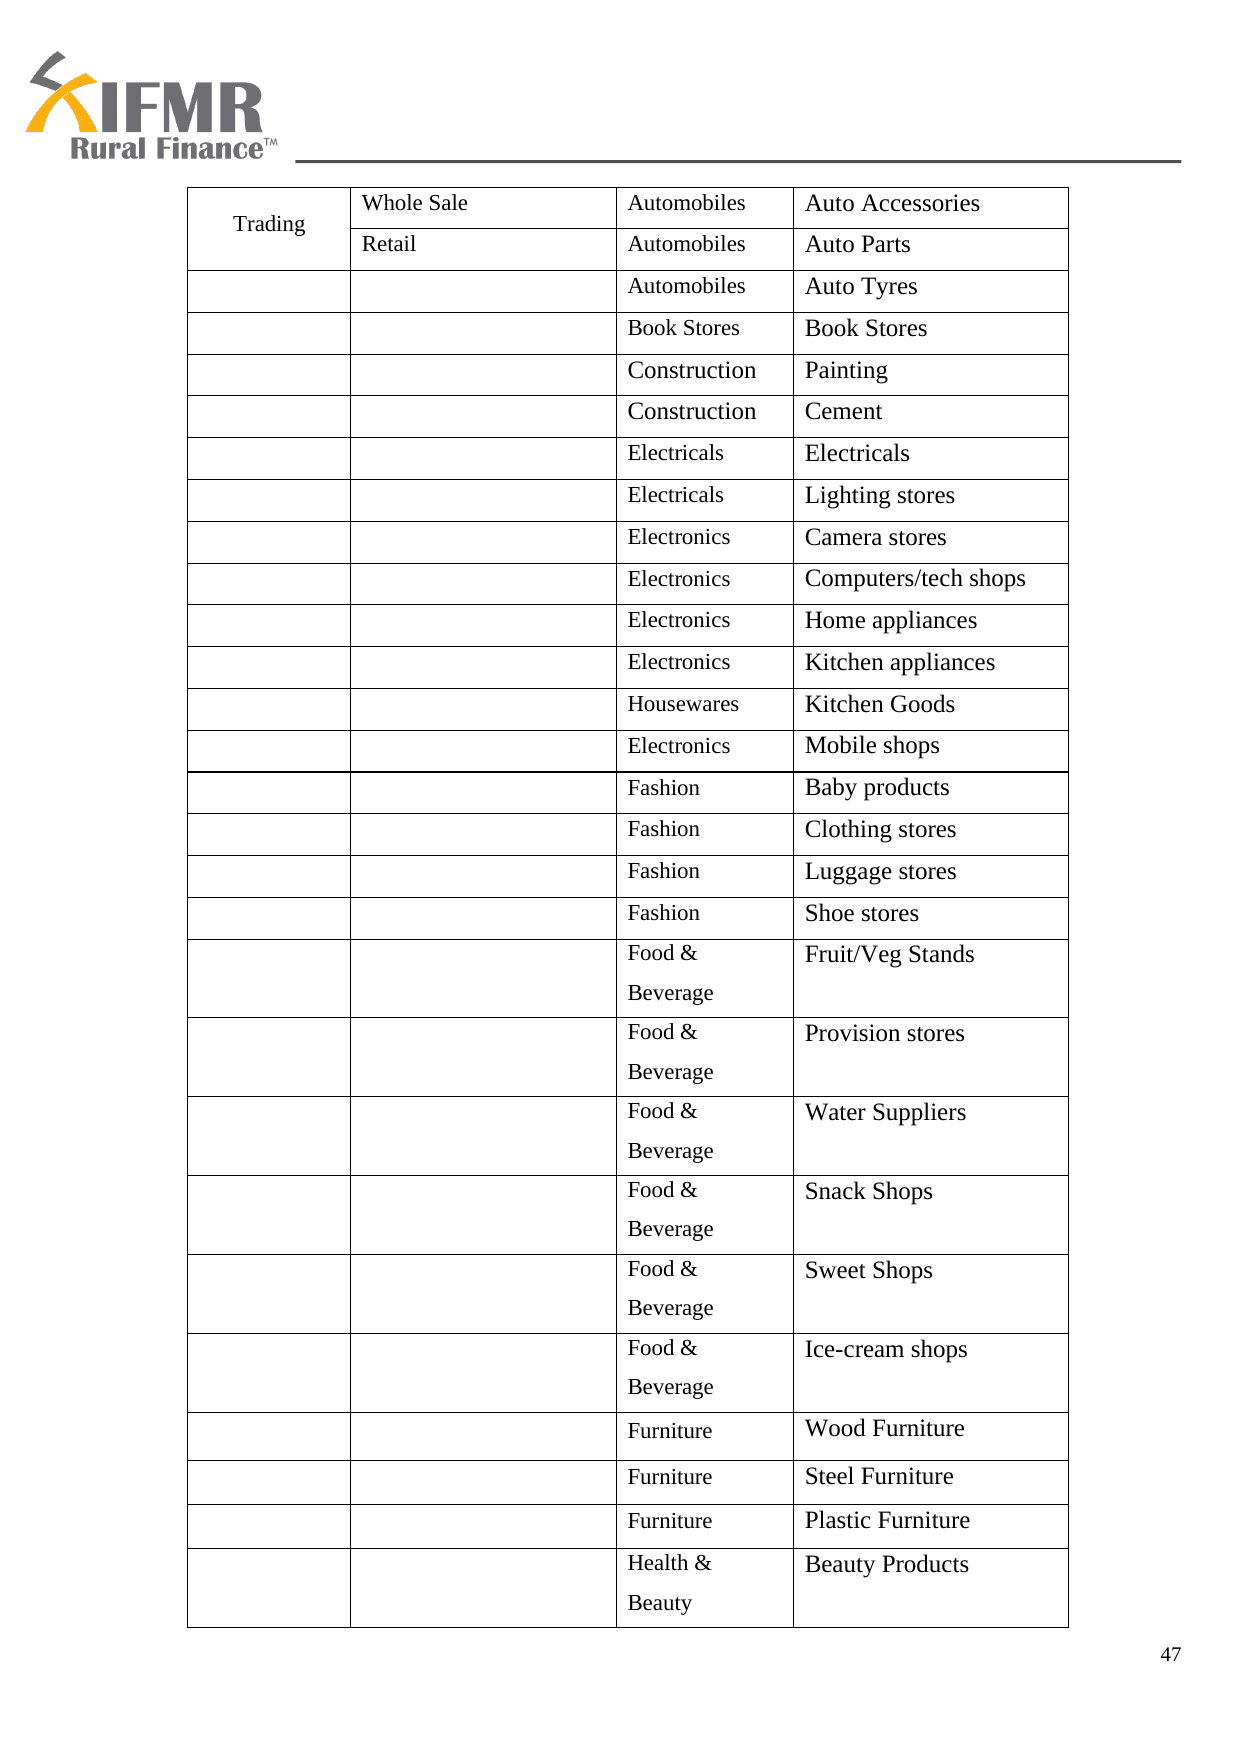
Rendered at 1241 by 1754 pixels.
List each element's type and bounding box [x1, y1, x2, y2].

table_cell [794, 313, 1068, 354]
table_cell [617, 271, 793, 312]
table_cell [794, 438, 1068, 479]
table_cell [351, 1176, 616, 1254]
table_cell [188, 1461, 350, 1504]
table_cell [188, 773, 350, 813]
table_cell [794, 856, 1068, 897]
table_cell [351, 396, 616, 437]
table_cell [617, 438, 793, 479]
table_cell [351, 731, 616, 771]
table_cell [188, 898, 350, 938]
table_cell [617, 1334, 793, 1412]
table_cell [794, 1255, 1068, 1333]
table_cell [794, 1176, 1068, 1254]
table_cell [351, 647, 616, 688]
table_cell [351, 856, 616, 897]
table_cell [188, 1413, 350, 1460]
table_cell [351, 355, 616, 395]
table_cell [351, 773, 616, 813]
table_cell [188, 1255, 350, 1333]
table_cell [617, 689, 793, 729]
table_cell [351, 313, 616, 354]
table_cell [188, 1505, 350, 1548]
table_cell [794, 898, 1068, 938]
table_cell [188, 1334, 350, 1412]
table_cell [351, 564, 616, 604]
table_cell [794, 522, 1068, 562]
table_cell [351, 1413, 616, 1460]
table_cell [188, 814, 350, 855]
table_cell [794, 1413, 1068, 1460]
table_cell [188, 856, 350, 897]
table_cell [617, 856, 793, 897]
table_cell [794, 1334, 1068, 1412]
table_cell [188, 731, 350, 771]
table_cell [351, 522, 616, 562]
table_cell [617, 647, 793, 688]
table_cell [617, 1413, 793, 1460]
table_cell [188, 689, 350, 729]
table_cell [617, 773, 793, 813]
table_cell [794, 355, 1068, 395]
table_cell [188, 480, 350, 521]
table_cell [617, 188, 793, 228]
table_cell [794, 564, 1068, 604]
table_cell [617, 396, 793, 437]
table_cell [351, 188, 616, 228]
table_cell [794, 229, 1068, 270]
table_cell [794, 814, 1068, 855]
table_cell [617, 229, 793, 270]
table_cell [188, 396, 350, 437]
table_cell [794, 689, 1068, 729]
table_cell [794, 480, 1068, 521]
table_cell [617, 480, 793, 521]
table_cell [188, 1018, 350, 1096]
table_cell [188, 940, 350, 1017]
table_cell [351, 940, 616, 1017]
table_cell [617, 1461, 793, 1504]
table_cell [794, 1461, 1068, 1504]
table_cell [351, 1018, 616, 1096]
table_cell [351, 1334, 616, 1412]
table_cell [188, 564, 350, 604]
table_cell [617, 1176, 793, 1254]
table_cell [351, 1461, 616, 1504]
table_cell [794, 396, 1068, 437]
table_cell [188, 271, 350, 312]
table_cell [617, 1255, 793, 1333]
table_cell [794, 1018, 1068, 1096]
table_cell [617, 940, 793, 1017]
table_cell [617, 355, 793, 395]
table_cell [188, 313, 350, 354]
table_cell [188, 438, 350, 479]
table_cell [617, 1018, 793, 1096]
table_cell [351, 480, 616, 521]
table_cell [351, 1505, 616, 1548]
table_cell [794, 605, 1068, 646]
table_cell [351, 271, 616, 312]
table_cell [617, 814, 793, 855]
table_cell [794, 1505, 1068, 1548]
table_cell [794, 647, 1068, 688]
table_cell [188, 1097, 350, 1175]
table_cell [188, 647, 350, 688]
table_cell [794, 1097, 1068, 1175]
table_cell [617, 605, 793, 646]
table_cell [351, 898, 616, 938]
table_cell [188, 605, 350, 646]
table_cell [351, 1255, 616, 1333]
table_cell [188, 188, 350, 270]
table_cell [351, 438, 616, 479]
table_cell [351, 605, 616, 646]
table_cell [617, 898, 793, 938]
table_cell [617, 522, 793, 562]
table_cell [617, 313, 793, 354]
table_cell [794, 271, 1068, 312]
picture [18, 45, 284, 166]
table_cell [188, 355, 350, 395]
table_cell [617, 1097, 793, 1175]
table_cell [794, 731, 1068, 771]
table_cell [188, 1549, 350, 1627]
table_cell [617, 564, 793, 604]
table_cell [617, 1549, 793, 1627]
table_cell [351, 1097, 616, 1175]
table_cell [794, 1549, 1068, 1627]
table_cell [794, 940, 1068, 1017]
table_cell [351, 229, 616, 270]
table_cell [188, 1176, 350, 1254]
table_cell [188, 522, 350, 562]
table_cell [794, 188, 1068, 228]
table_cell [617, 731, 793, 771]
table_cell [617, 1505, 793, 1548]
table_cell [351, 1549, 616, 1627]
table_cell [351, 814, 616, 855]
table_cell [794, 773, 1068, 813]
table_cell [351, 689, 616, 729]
